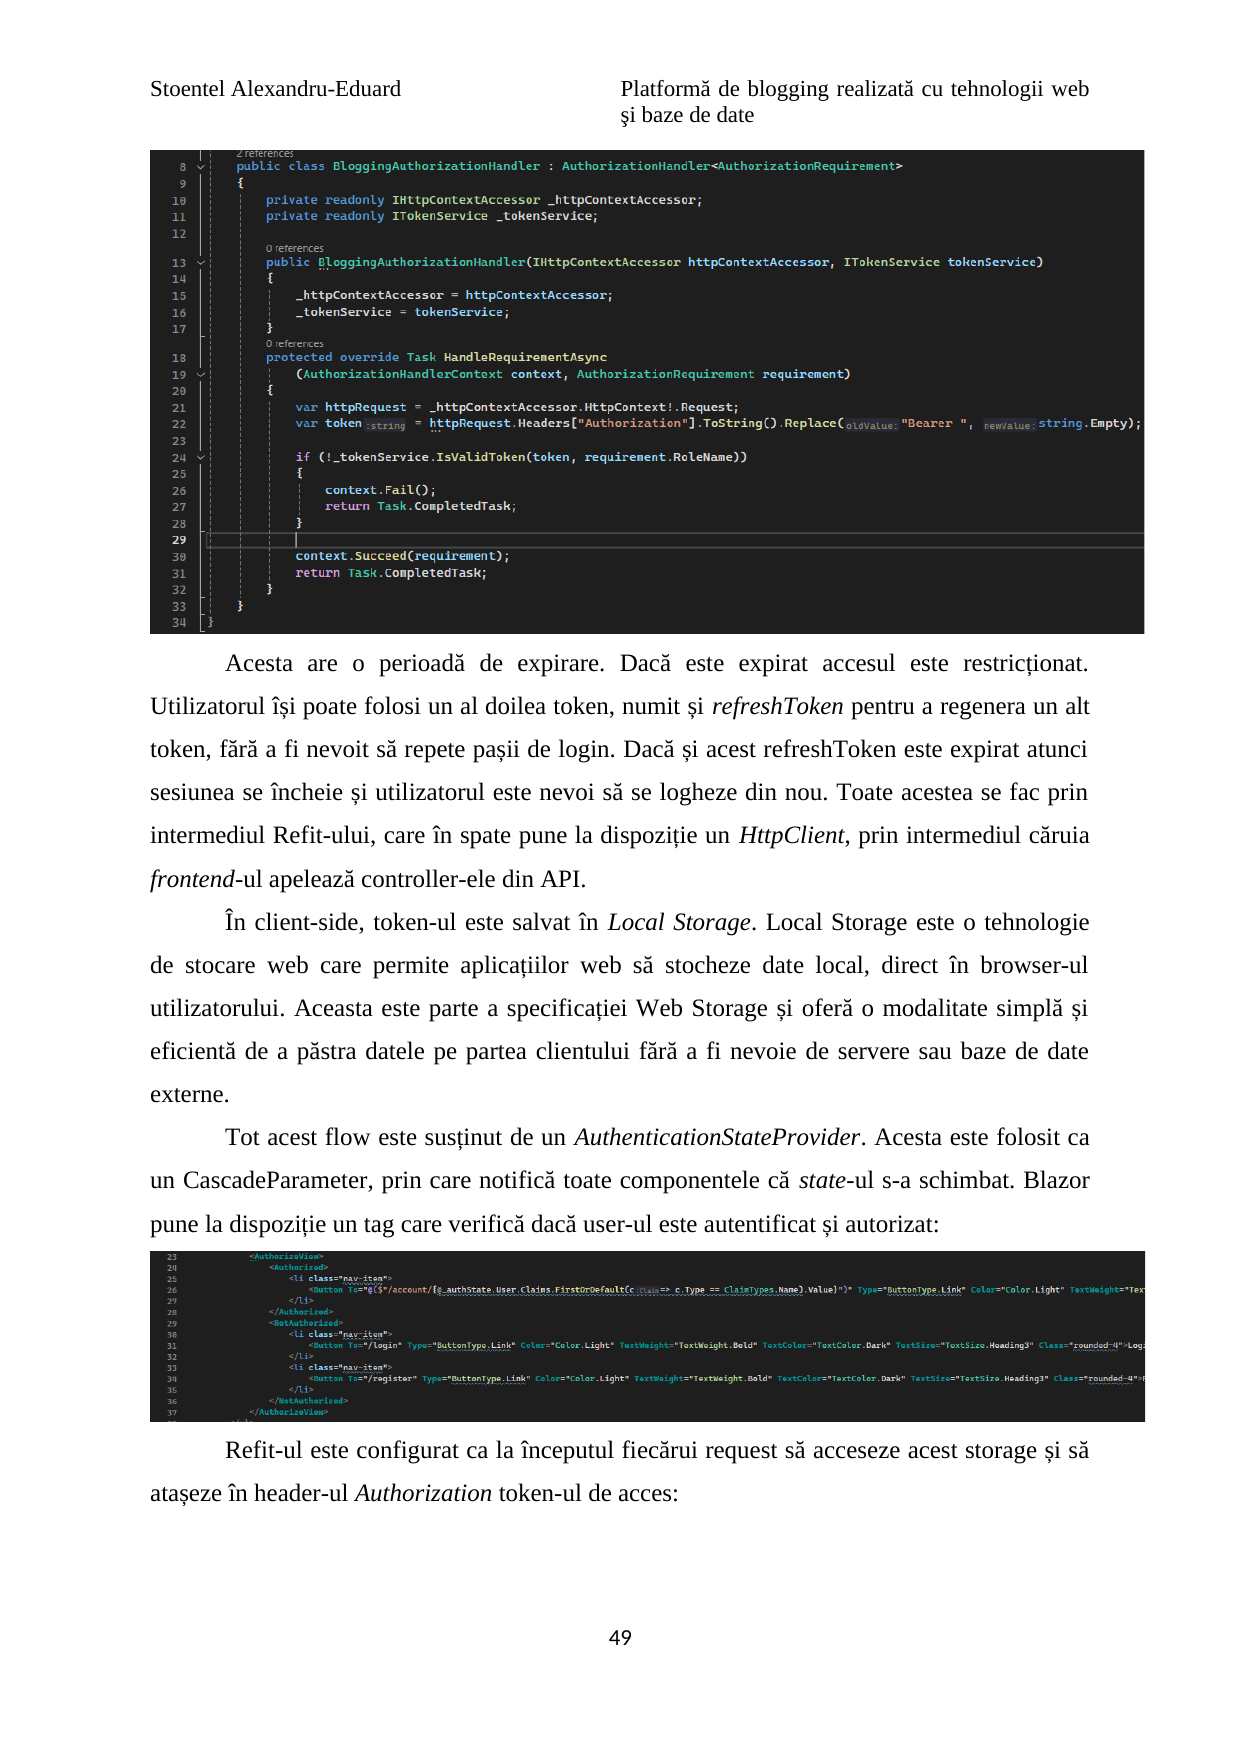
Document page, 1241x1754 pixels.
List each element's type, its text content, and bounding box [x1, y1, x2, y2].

text Acesta are o perioadă de expirare. Dacă este expirat accesul este restricționat. Utilizatorul își poate folosi un al doilea token, numit și refreshToken pentru a regenera un alt token, fără a fi nevoit să repete pașii de login. Dacă și acest refreshToken este expirat atunci sesiunea se încheie și utilizatorul este nevoi să se logheze din nou. Toate acestea se fac prin intermediul Refit-ului, care în spate pune la dispoziție un HttpClient, prin intermediul căruia frontend-ul apelează controller-ele din API. [150, 648, 1090, 892]
picture [150, 150, 1145, 634]
text Refit-ul este configurat ca la începutul fiecărui request să acceseze acest storage și să atașeze în header-ul Authorization token-ul de acces: [150, 1435, 1090, 1507]
picture [150, 1251, 1146, 1422]
text În client-side, token-ul este salvat în Local Storage. Local Storage este o tehnologie de stocare web care permite aplicațiilor web să stocheze date local, direct în browser-ul utilizatorului. Aceasta este parte a specificației Web Storage și oferă o modalitate simplă și eficientă de a păstra datele pe partea clientului fără a fi nevoie de servere sau baze de date externe. [150, 907, 1090, 1108]
text Tot acest flow este susținut de un AuthenticationStateProvider. Acesta este folosit ca un CascadeParameter, prin care notifică toate componentele că state-ul s-a schimbat. Blazor pune la dispoziție un tag care verifică dacă user-ul este autentificat și autorizat: [150, 1122, 1090, 1237]
